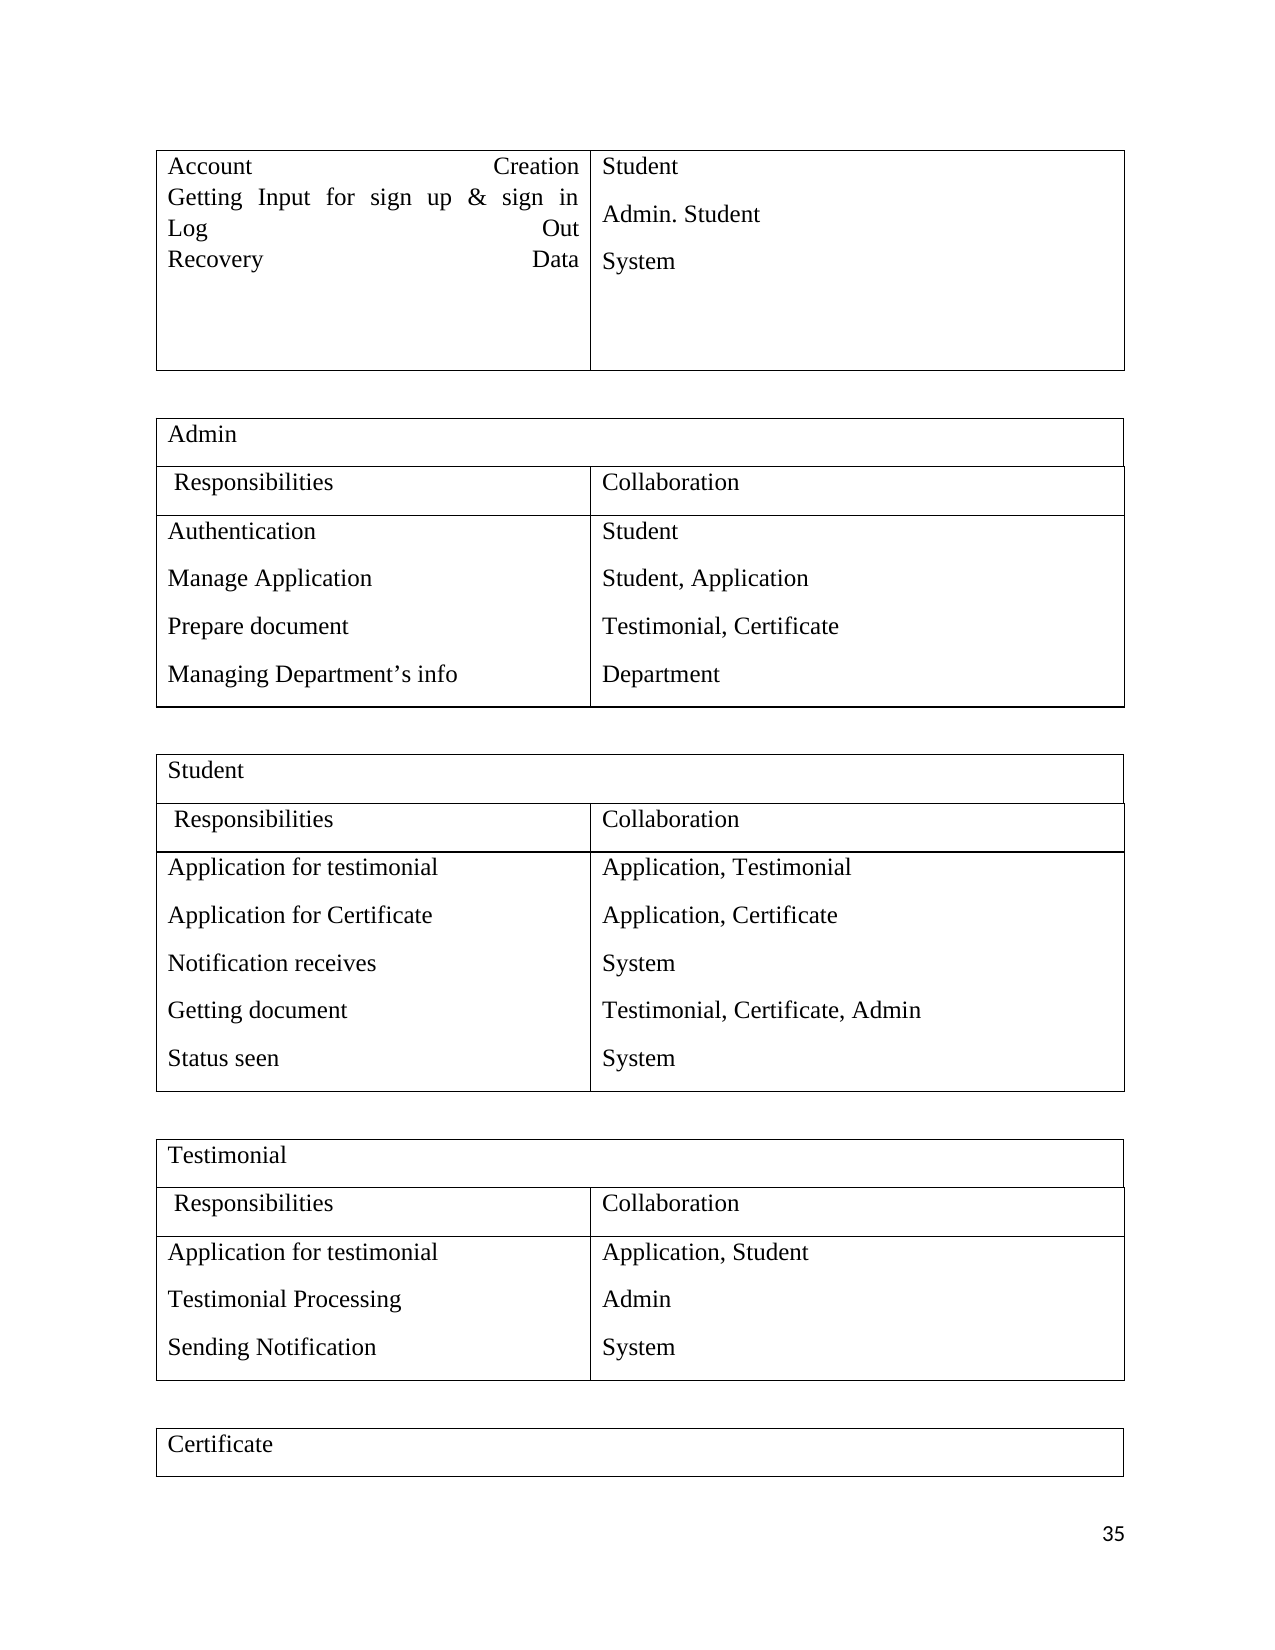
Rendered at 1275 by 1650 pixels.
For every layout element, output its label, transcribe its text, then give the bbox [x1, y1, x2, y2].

table_cell Student Student, Application Testimonial, Certificate Department [591, 516, 1124, 706]
table_cell Collaboration [591, 467, 1124, 515]
table_cell Collaboration [591, 1188, 1124, 1236]
table_cell Responsibilities [157, 467, 590, 515]
table_cell Application, Testimonial Application, Certificate System Testimonial, Certificate, Admin System [591, 853, 1124, 1091]
table_cell Collaboration [591, 804, 1124, 851]
table_header Certificate [157, 1429, 1123, 1476]
table_cell Authentication Manage Application Prepare document Managing Department’s info [157, 516, 590, 706]
table_cell Student Admin. Student System [591, 151, 1124, 370]
table_cell Application for testimonial Application for Certificate Notification receives Getting document Status seen [157, 853, 590, 1091]
table_cell Application, Student Admin System [591, 1237, 1124, 1380]
table_header Admin [157, 419, 1123, 466]
table_cell Account Creation Getting Input for sign up & sign in Log Out Recovery Data [157, 151, 590, 370]
table_header Testimonial [157, 1140, 1123, 1187]
table_cell Responsibilities [157, 1188, 590, 1236]
table_header Student [157, 755, 1123, 803]
table_cell Application for testimonial Testimonial Processing Sending Notification [157, 1237, 590, 1380]
table_cell Responsibilities [157, 804, 590, 851]
